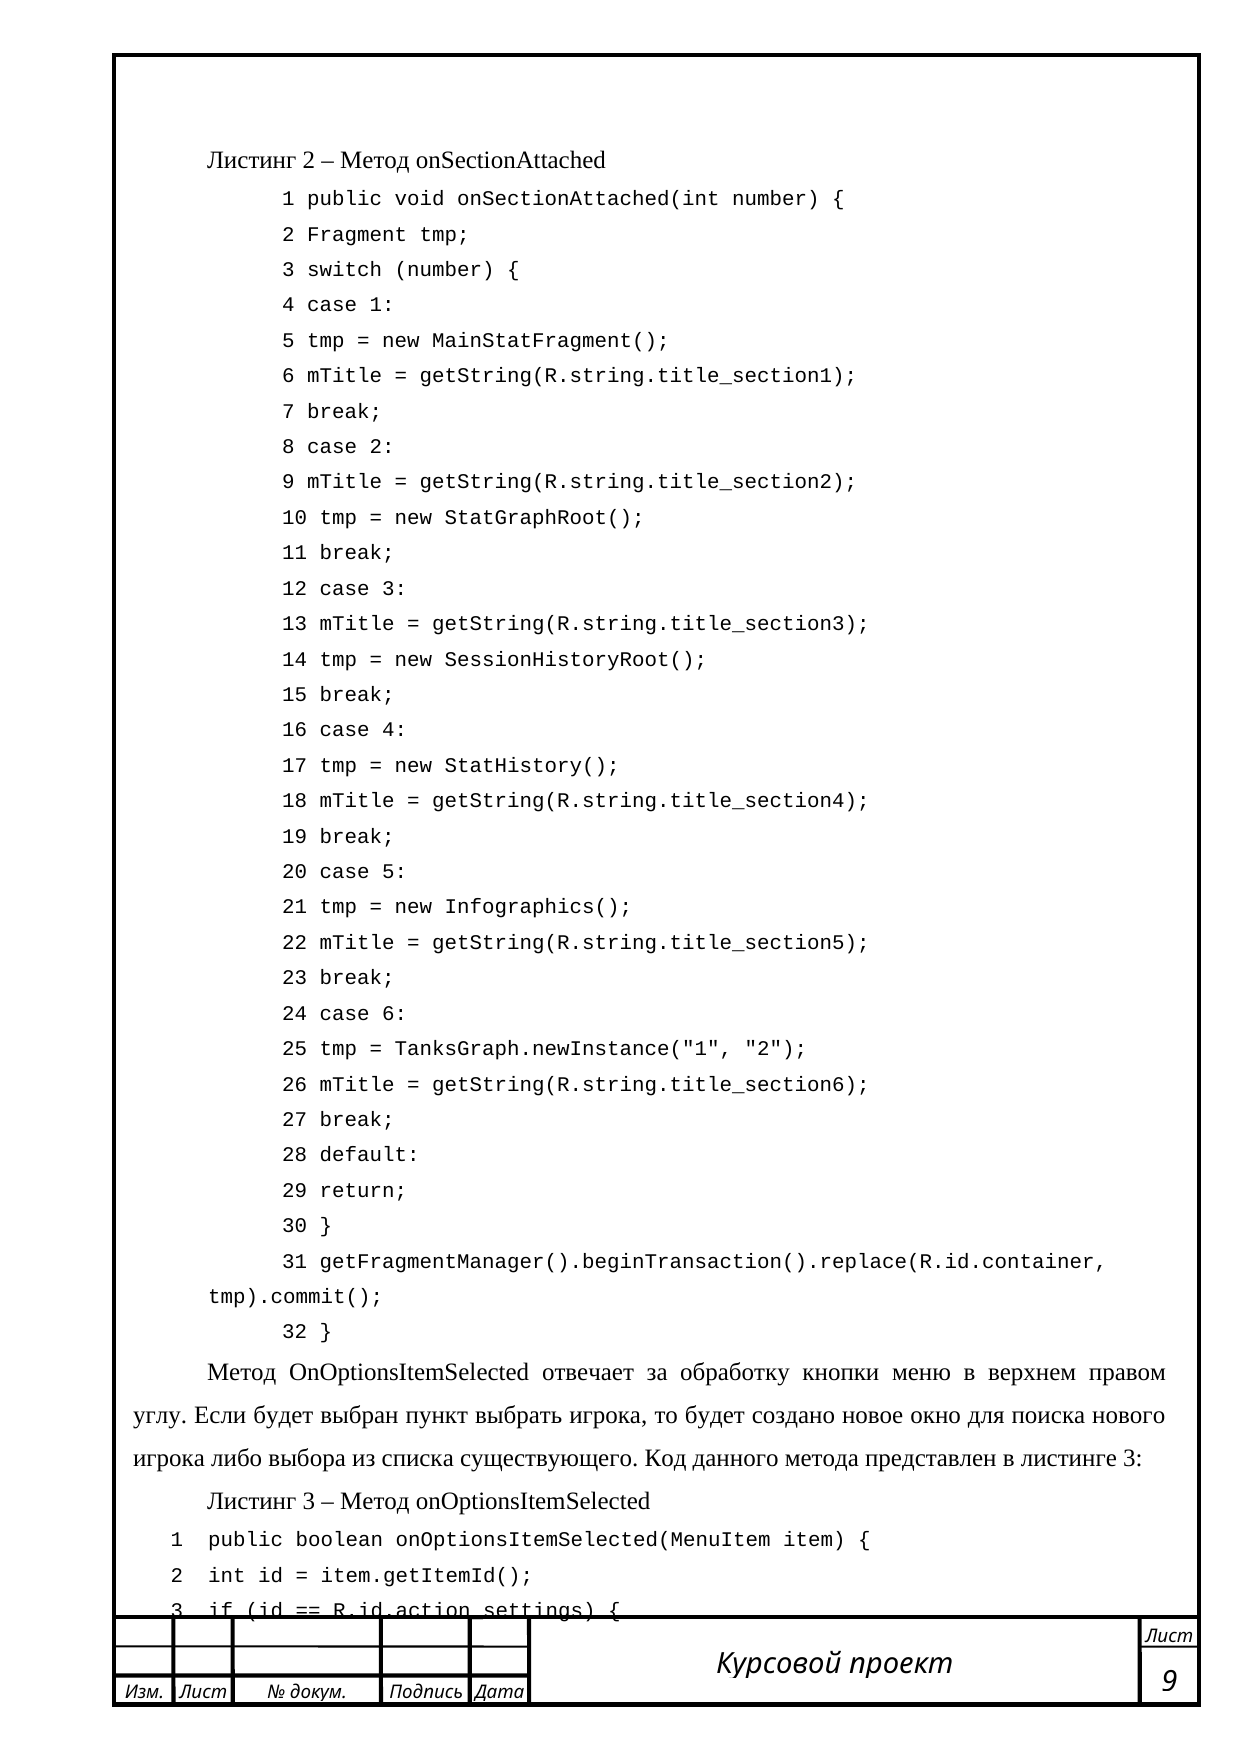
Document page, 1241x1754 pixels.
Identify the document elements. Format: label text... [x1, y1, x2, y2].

list if (id == R.id.action_settings) { [170, 1600, 1166, 1624]
list public boolean onOptionsItemSelected(MenuItem item) { [170, 1529, 1166, 1553]
list case 4: [208, 719, 1166, 743]
list } [208, 1321, 1166, 1345]
list mTitle = getString(R.string.title_section1); [208, 365, 1166, 389]
list break; [208, 1109, 1166, 1133]
list tmp = new StatHistory(); [208, 755, 1166, 778]
list mTitle = getString(R.string.title_section2); [208, 471, 1166, 495]
list switch (number) { [208, 259, 1166, 283]
list mTitle = getString(R.string.title_section6); [208, 1073, 1166, 1097]
list mTitle = getString(R.string.title_section4); [208, 790, 1166, 814]
list return; [208, 1180, 1166, 1203]
list tmp = new SessionHistoryRoot(); [208, 648, 1166, 672]
list tmp = new Infographics(); [208, 896, 1166, 920]
list case 5: [208, 861, 1166, 885]
list case 1: [208, 294, 1166, 318]
list int id = item.getItemId(); [170, 1565, 1166, 1588]
list break; [208, 684, 1166, 708]
text Листинг 3 – Метод onOptionsItemSelected [133, 1486, 1166, 1515]
list case 3: [208, 578, 1166, 601]
list case 6: [208, 1003, 1166, 1026]
list break; [208, 826, 1166, 849]
list mTitle = getString(R.string.title_section5); [208, 932, 1166, 956]
list tmp = TanksGraph.newInstance("1", "2"); [208, 1038, 1166, 1062]
list case 2: [208, 436, 1166, 460]
text Листинг 2 – Метод onSectionAttached [133, 145, 1166, 174]
text Метод OnOptionsItemSelected отвечает за обработку кнопки меню в верхнем правом углу. Если будет выбран пункт выбрать игрока, то будет создано новое окно для поиска нового игрока либо выбора из списка существующего. Код данного метода представлен в листинге 3: [133, 1357, 1166, 1472]
list break; [208, 542, 1166, 566]
list public void onSectionAttached(int number) { [208, 188, 1166, 212]
list default: [208, 1144, 1166, 1168]
list } [208, 1215, 1166, 1239]
list break; [208, 401, 1166, 424]
list getFragmentManager().beginTransaction().replace(R.id.container, tmp).commit(); [208, 1251, 1166, 1310]
list mTitle = getString(R.string.title_section3); [208, 613, 1166, 637]
list tmp = new MainStatFragment(); [208, 330, 1166, 353]
list break; [208, 967, 1166, 991]
list tmp = new StatGraphRoot(); [208, 507, 1166, 531]
list Fragment tmp; [208, 223, 1166, 247]
